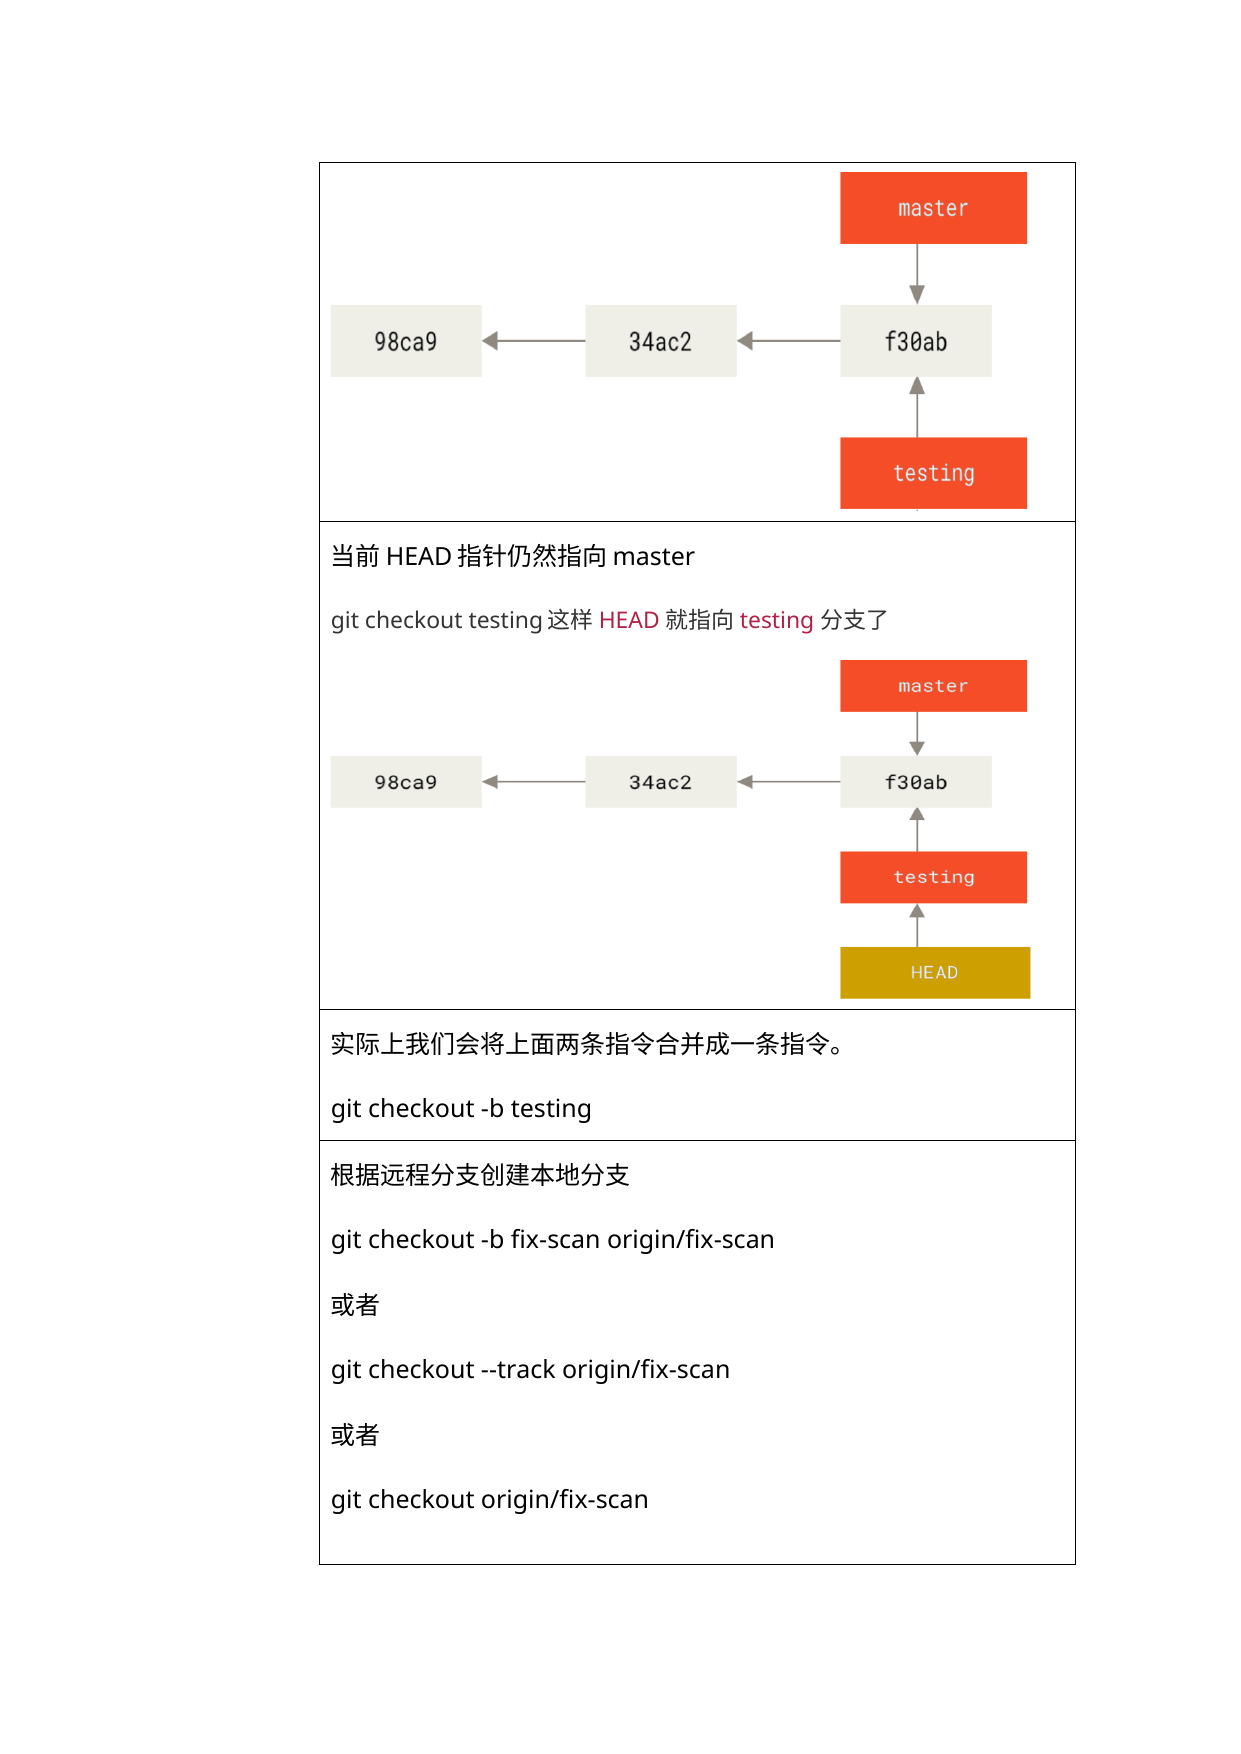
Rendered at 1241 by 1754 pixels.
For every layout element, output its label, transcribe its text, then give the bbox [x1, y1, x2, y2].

picture [330, 172, 1032, 511]
table_cell 当前HEAD指针仍然指向master git checkout testing这样 HEAD 就指向 testing 分支了 [320, 522, 1075, 1009]
table_header git branch testing [320, 163, 1075, 521]
table_cell 实际上我们会将上面两条指令合并成一条指令。 git checkout -b testing [320, 1010, 1075, 1140]
picture [330, 660, 1032, 1000]
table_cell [320, 1141, 1075, 1564]
